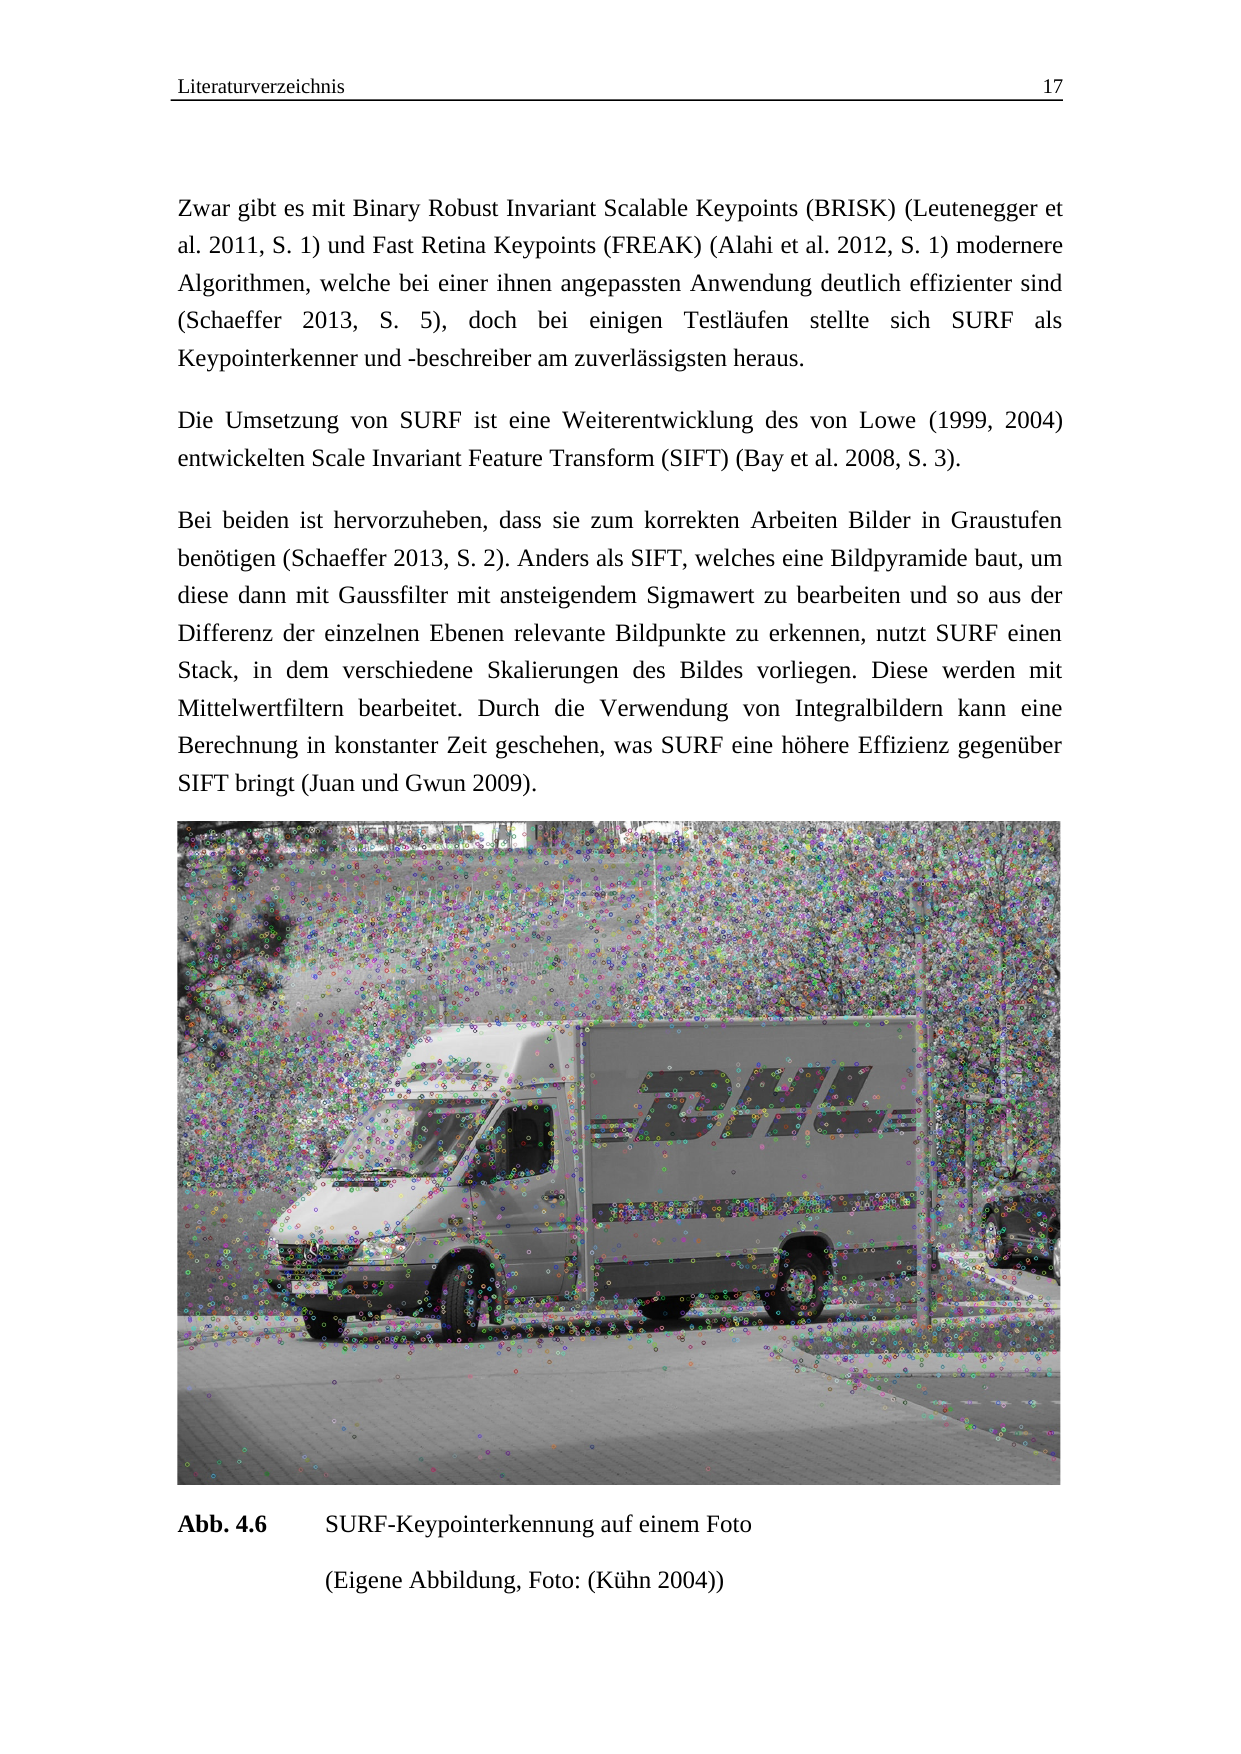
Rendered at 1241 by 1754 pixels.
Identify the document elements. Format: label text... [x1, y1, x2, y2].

text Zwar gibt es mit Binary Robust Invariant Scalable Keypoints (BRISK) (Leutenegger et al. 2011, S. 1) und Fast Retina Keypoints (FREAK) (Alahi et al. 2012, S. 1) modernere Algorithmen, welche bei einer ihnen angepassten Anwendung deutlich effizienter sind (Schaeffer 2013, S. 5), doch bei einigen Testläufen stellte sich SURF als Keypointerkenner und -beschreiber am zuverlässigsten heraus. [177, 184, 1063, 372]
text Die Umsetzung von SURF ist eine Weiterentwicklung des von Lowe (1999, 2004) entwickelten Scale Invariant Feature Transform (SIFT) (Bay et al. 2008, S. 3). [177, 397, 1063, 472]
picture [177, 821, 1061, 1485]
text (Eigene Abbildung, Foto: (Kühn 2004)) [325, 1565, 1063, 1594]
text Bei beiden ist hervorzuheben, dass sie zum korrekten Arbeiten Bilder in Graustufen benötigen (Schaeffer 2013, S. 2). Anders als SIFT, welches eine Bildpyramide baut, um diese dann mit Gaussfilter mit ansteigendem Sigmawert zu bearbeiten und so aus der Differenz der einzelnen Ebenen relevante Bildpunkte zu erkennen, nutzt SURF einen Stack, in dem verschiedene Skalierungen des Bildes vorliegen. Diese werden mit Mittelwertfiltern bearbeitet. Durch die Verwendung von Integralbildern kann eine Berechnung in konstanter Zeit geschehen, was SURF eine höhere Effizienz gegenüber SIFT bringt (Juan und Gwun 2009). [177, 497, 1063, 797]
